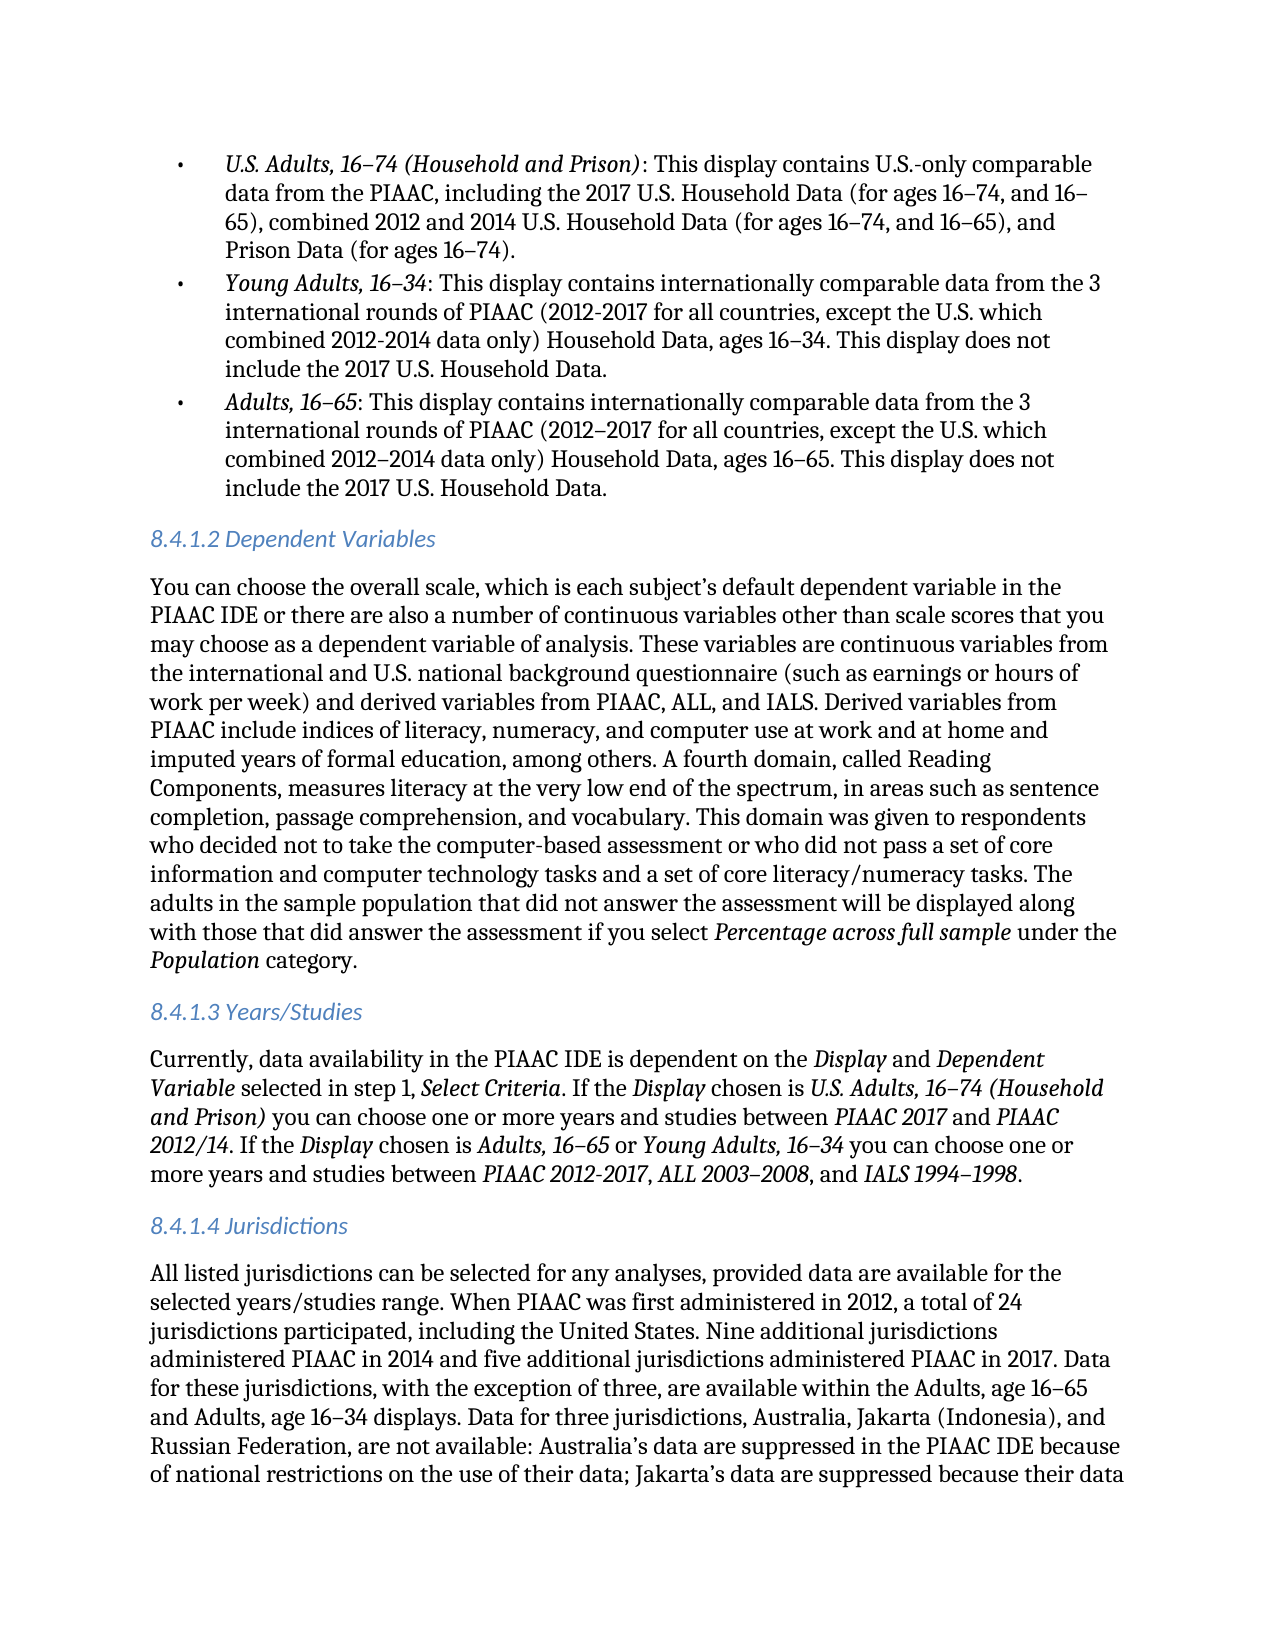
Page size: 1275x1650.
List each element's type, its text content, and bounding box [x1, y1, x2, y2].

list Adults, 16–65: This display contains internationally comparable data from the 3 international rounds of PIAAC (2012–2017 for all countries, except the U.S. which combined 2012–2014 data only) Household Data, ages 16–65. This display does not include the 2017 U.S. Household Data. [175, 387, 1125, 502]
subtitle 8.4.1.3 Years/Studies [150, 996, 1125, 1026]
subtitle 8.4.1.2 Dependent Variables [150, 523, 1125, 554]
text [150, 1259, 1125, 1489]
subtitle 8.4.1.4 Jurisdictions [150, 1210, 1125, 1240]
text You can choose the overall scale, which is each subject’s default dependent variable in the PIAAC IDE or there are also a number of continuous variables other than scale scores that you may choose as a dependent variable of analysis. These variables are continuous variables from the international and U.S. national background questionnaire (such as earnings or hours of work per week) and derived variables from PIAAC, ALL, and IALS. Derived variables from PIAAC include indices of literacy, numeracy, and computer use at work and at home and imputed years of formal education, among others. A fourth domain, called Reading Components, measures literacy at the very low end of the spectrum, in areas such as sentence completion, passage comprehension, and vocabulary. This domain was given to respondents who decided not to take the computer-based assessment or who did not pass a set of core information and computer technology tasks and a set of core literacy/numeracy tasks. The adults in the sample population that did not answer the assessment will be displayed along with those that did answer the assessment if you select Percentage across full sample under the Population category. [150, 573, 1125, 975]
list U.S. Adults, 16–74 (Household and Prison): This display contains U.S.-only comparable data from the PIAAC, including the 2017 U.S. Household Data (for ages 16–74, and 16–65), combined 2012 and 2014 U.S. Household Data (for ages 16–74, and 16–65), and Prison Data (for ages 16–74). [175, 150, 1125, 265]
list Young Adults, 16–34: This display contains internationally comparable data from the 3 international rounds of PIAAC (2012-2017 for all countries, except the U.S. which combined 2012-2014 data only) Household Data, ages 16–34. This display does not include the 2017 U.S. Household Data. [175, 269, 1125, 384]
text Currently, data availability in the PIAAC IDE is dependent on the Display and Dependent Variable selected in step 1, Select Criteria. If the Display chosen is U.S. Adults, 16–74 (Household and Prison) you can choose one or more years and studies between PIAAC 2017 and PIAAC 2012/14. If the Display chosen is Adults, 16–65 or Young Adults, 16–34 you can choose one or more years and studies between PIAAC 2012-2017, ALL 2003–2008, and IALS 1994–1998. [150, 1045, 1125, 1189]
